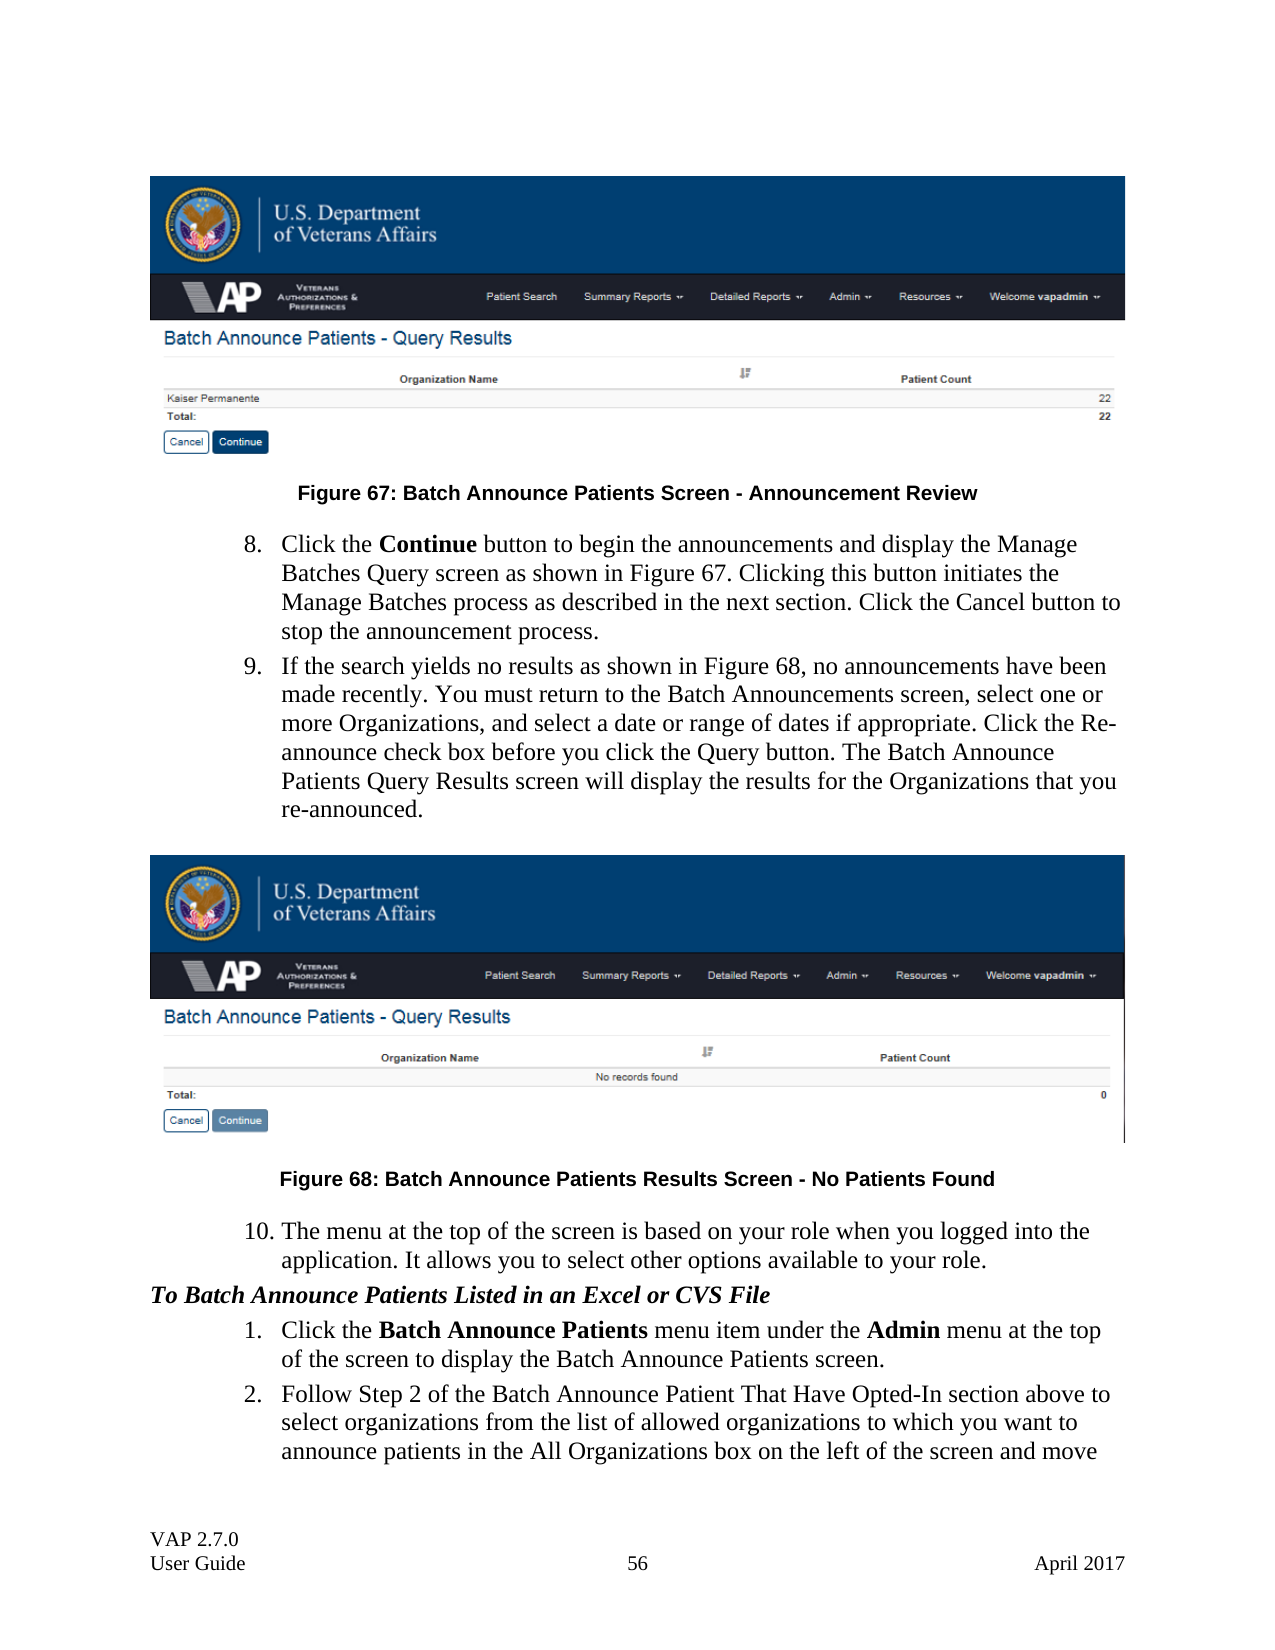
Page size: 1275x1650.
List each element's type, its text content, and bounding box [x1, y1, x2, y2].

list Click the Batch Announce Patients menu item under the Admin menu at the top of the screen to display the Batch Announce Patients screen. [244, 1315, 1125, 1372]
text Click the Continue button to begin the announcements and display the Manage Batches Query screen as shown in Figure 67. Clicking this button initiates the Manage Batches process as described in the next section. Click the Cancel button to stop the announcement process. [244, 529, 1125, 644]
text Figure 67: Batch Announce Patients Screen - Announcement Review [150, 481, 1125, 504]
text To Batch Announce Patients Listed in an Excel or CVS File [150, 1280, 1125, 1309]
text If the search yields no results as shown in Figure 68, no announcements have been made recently. You must return to the Batch Announcements screen, select one or more Organizations, and select a date or range of dates if appropriate. Click the Re-announce check box before you click the Query button. The Batch Announce Patients Query Results screen will display the results for the Organizations that you re-announced. [244, 651, 1125, 823]
text The menu at the top of the screen is based on your role when you logged into the application. It allows you to select other options available to your role. [244, 1216, 1125, 1274]
text Figure 68: Batch Announce Patients Results Screen - No Patients Found [150, 1167, 1125, 1191]
picture [150, 176, 1125, 456]
picture [150, 855, 1125, 1143]
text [244, 1379, 1125, 1465]
